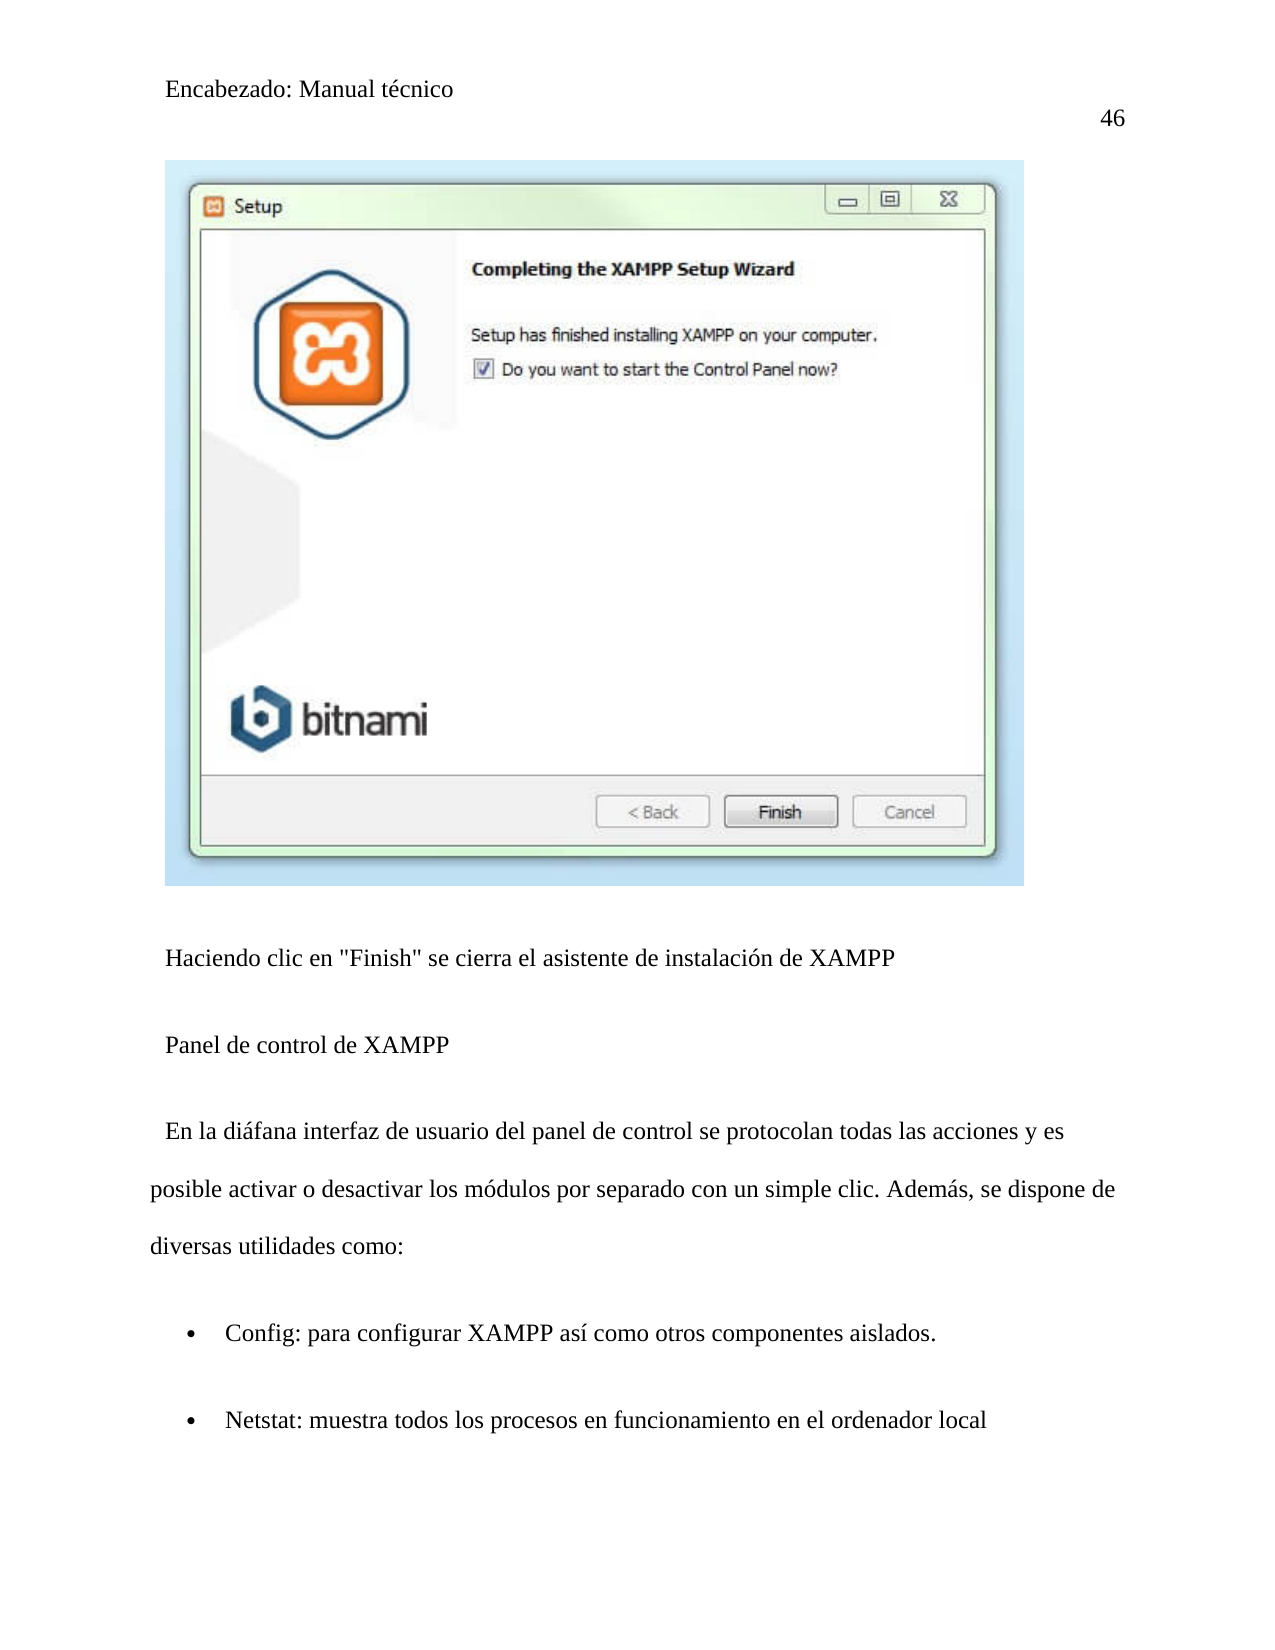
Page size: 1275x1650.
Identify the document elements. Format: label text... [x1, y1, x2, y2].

text Haciendo clic en "Finish" se cierra el asistente de instalación de XAMPP [150, 943, 1125, 972]
text En la diáfana interfaz de usuario del panel de control se protocolan todas las acciones y es posible activar o desactivar los módulos por separado con un simple clic. Además, se dispone de diversas utilidades como: [150, 1116, 1125, 1260]
text Panel de control de XAMPP [150, 1030, 1125, 1058]
list Netstat: muestra todos los procesos en funcionamiento en el ordenador local [187, 1405, 1125, 1433]
list Config: para configurar XAMPP así como otros componentes aislados. [187, 1318, 1125, 1347]
picture [164, 160, 1025, 886]
